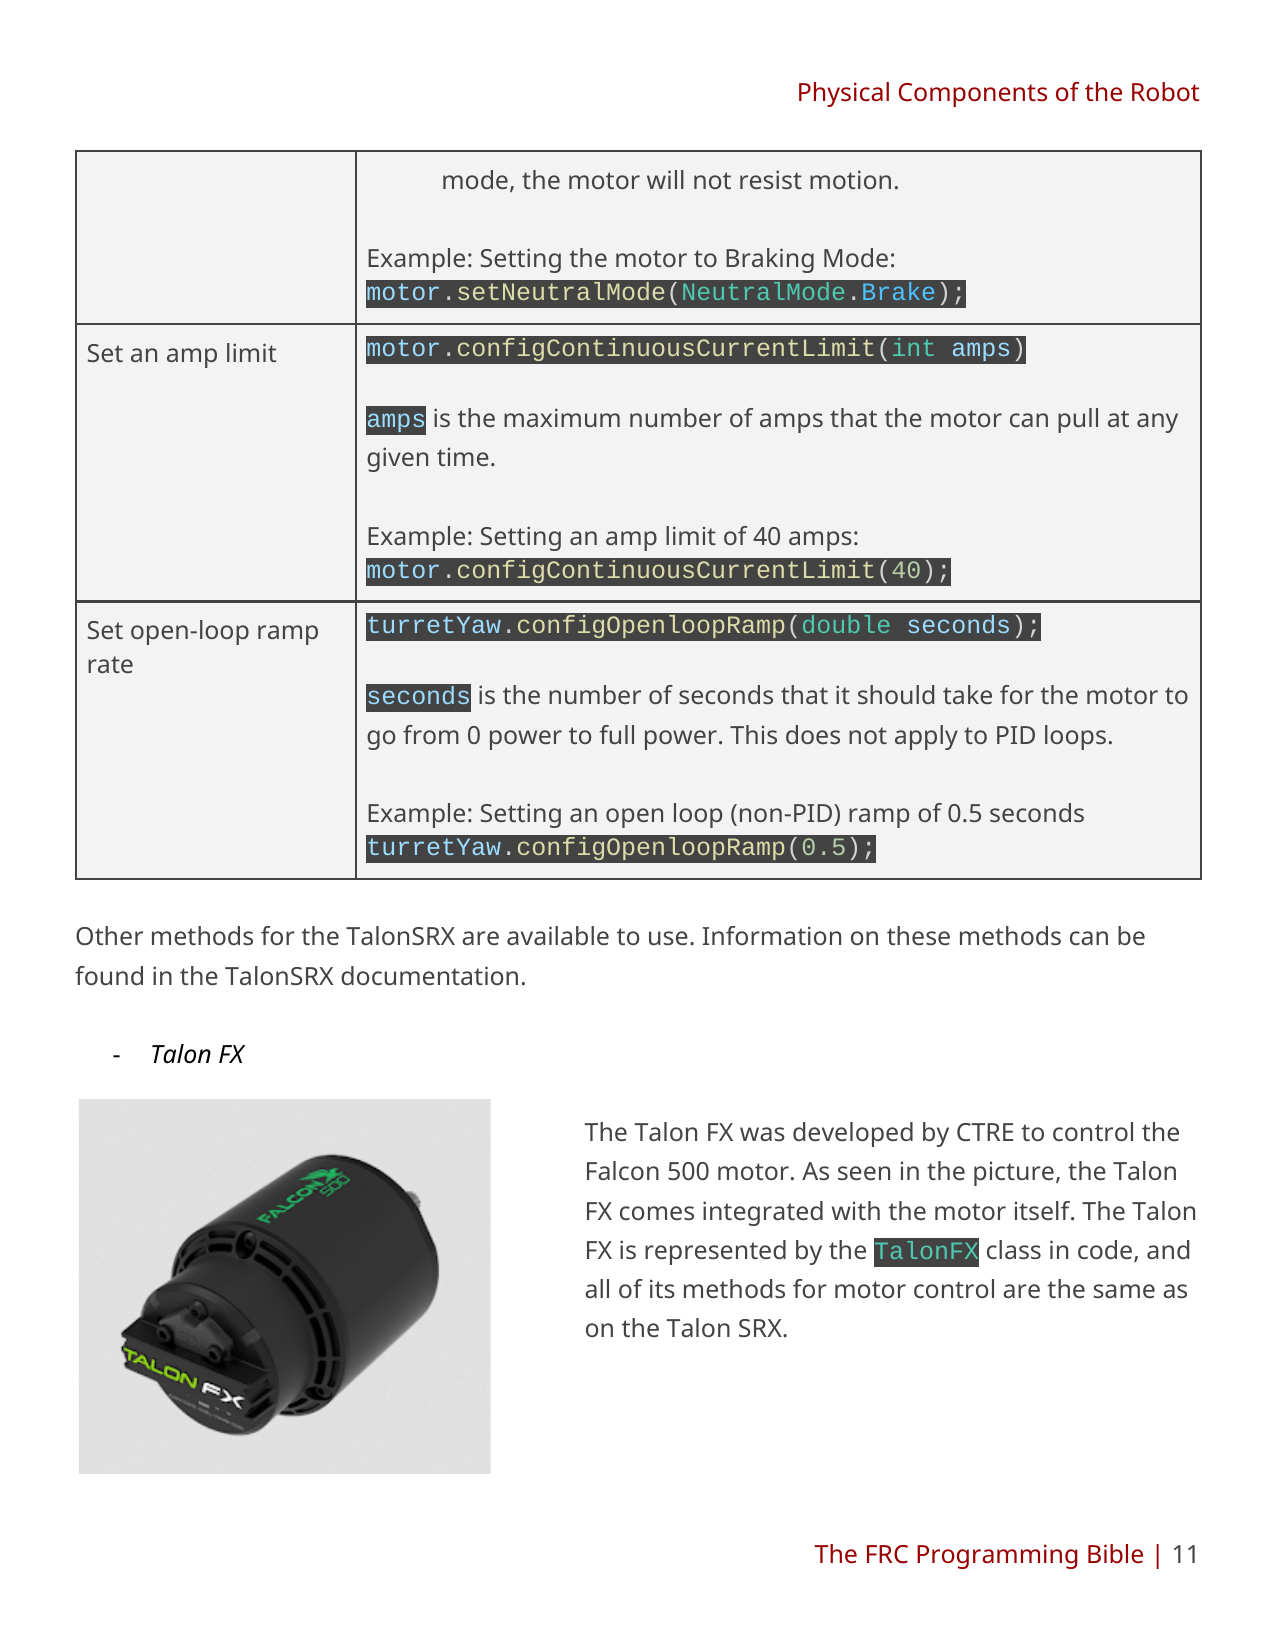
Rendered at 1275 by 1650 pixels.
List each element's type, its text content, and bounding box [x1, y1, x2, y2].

table_cell turretYaw.configOpenloopRamp(double seconds); seconds is the number of seconds that it should take for the motor to go from 0 power to full power. This does not apply to PID loops. Example: Setting an open loop (non-PID) ramp of 0.5 seconds turretYaw.configOpenloopRamp(0.5); [357, 603, 1200, 878]
table_cell Set open-loop ramp rate [77, 603, 355, 878]
picture [78, 1099, 491, 1474]
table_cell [357, 152, 1200, 323]
subtitle Talon FX [112, 1037, 1200, 1071]
table_cell Set an amp limit [77, 325, 355, 600]
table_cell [77, 152, 355, 323]
text The Talon FX was developed by CTRE to control the Falcon 500 motor. As seen in the picture, the Talon FX comes integrated with the motor itself. The Talon FX is represented by the TalonFX class in code, and all of its methods for motor control are the same as on the Talon SRX. [491, 1115, 1200, 1345]
text Other methods for the TalonSRX are available to use. Information on these methods can be found in the TalonSRX documentation. [75, 919, 1200, 992]
table_cell motor.configContinuousCurrentLimit(int amps) amps is the maximum number of amps that the motor can pull at any given time. Example: Setting an amp limit of 40 amps: motor.configContinuousCurrentLimit(40); [357, 325, 1200, 600]
